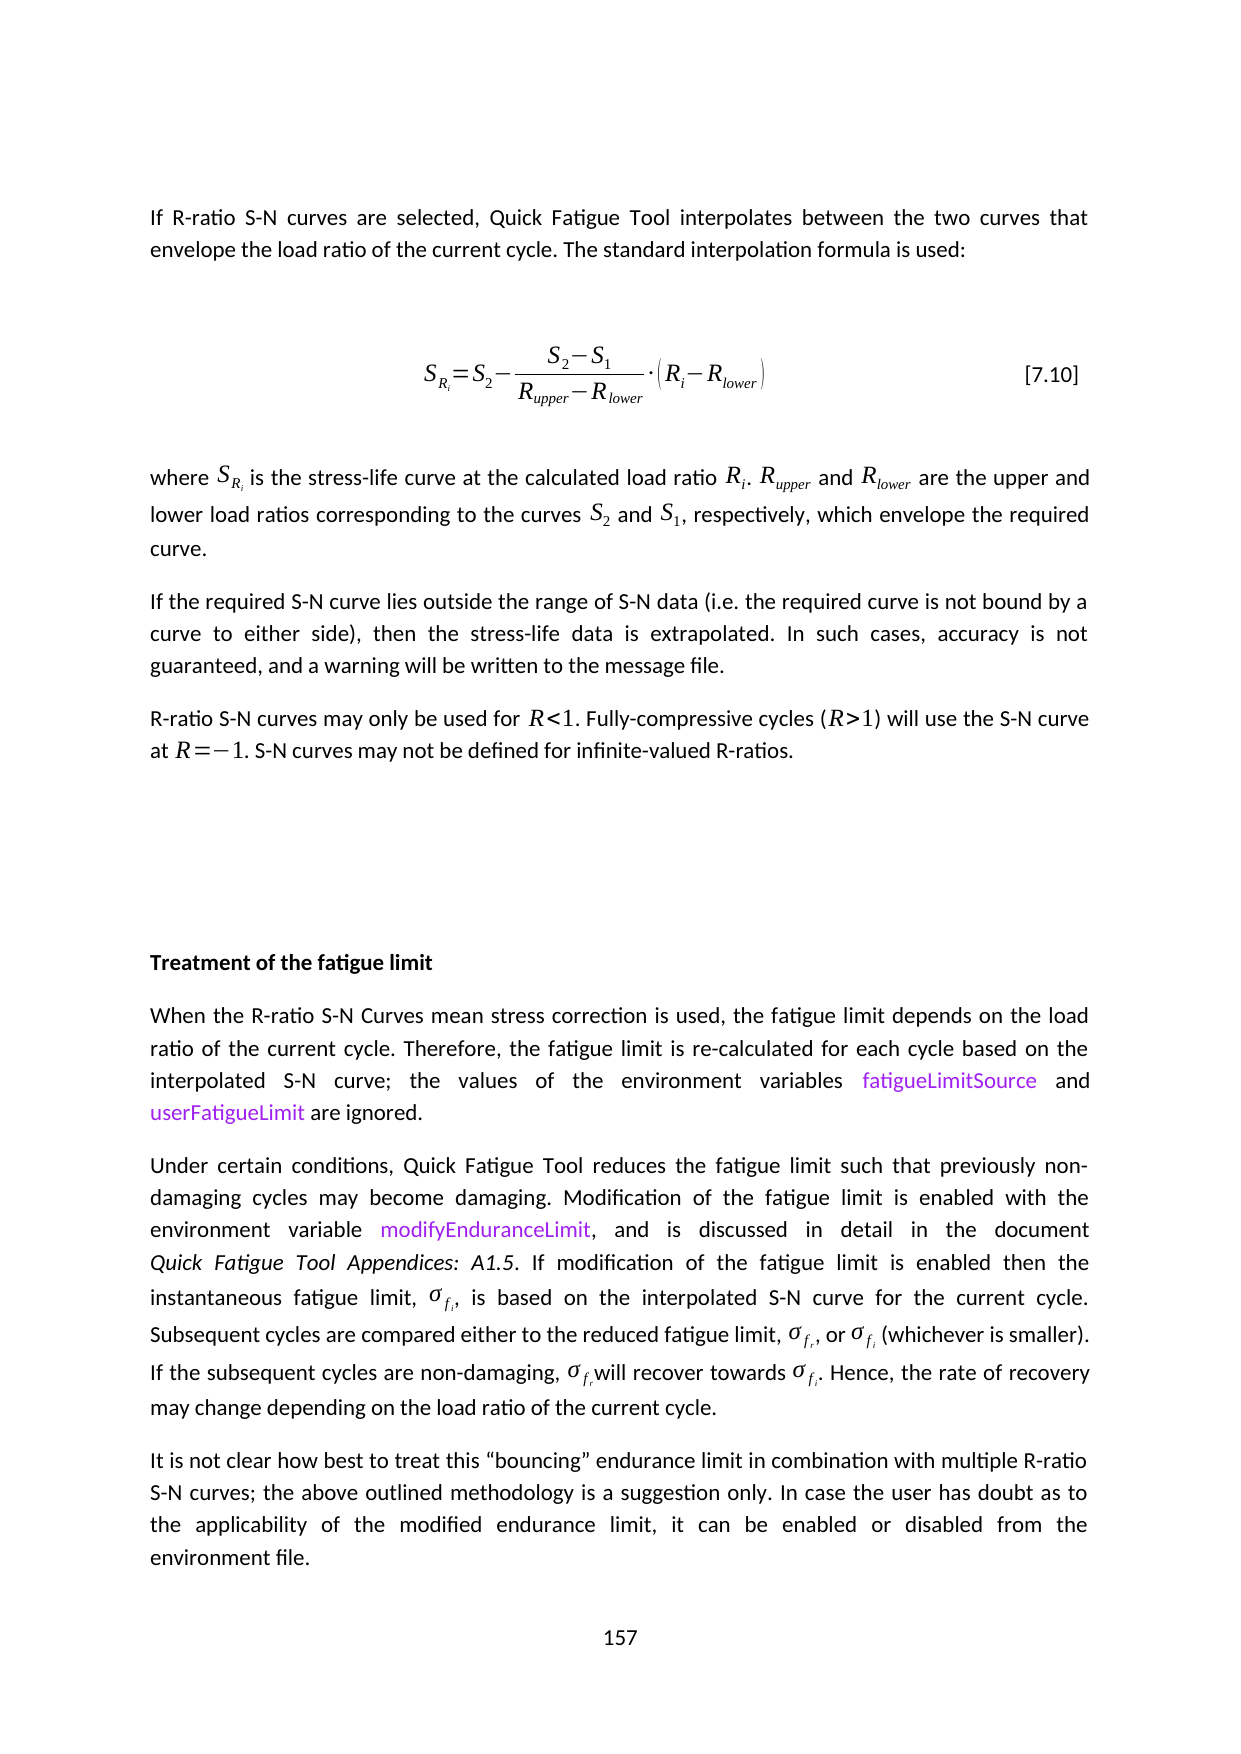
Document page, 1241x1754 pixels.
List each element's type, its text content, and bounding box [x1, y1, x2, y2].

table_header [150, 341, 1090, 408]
text Treatment of the fatigue limit [150, 948, 1090, 977]
text When the R-ratio S-N Curves mean stress correction is used, the fatigue limit depends on the load ratio of the current cycle. Therefore, the fatigue limit is re-calculated for each cycle based on the interpolated S-N curve; the values of the environment variables fatigueLimitSource and userFatigueLimit are ignored. [150, 1002, 1090, 1126]
text where is the stress-life curve at the calculated load ratio . and are the upper and lower load ratios corresponding to the curves and , respectively, which envelope the required curve. [150, 461, 1090, 562]
text If the required S-N curve lies outside the range of S-N data (i.e. the required curve is not bound by a curve to either side), then the stress-life data is extrapolated. In such cases, accuracy is not guaranteed, and a warning will be written to the message file. [150, 587, 1090, 679]
text Under certain conditions, Quick Fatigue Tool reduces the fatigue limit such that previously non-damaging cycles may become damaging. Modification of the fatigue limit is enabled with the environment variable modifyEnduranceLimit, and is discussed in detail in the document Quick Fatigue Tool Appendices: A1.5. If modification of the fatigue limit is enabled then the instantaneous fatigue limit, , is based on the interpolated S-N curve for the current cycle. Subsequent cycles are compared either to the reduced fatigue limit, , or (whichever is smaller). If the subsequent cycles are non-damaging, will recover towards . Hence, the rate of recovery may change depending on the load ratio of the current cycle. [150, 1151, 1090, 1421]
text R-ratio S-N curves may only be used for . Fully-compressive cycles () will use the S-N curve at . S-N curves may not be defined for infinite-valued R-ratios. [150, 704, 1090, 764]
text It is not clear how best to treat this “bouncing” endurance limit in combination with multiple R-ratio S-N curves; the above outlined methodology is a suggestion only. In case the user has doubt as to the applicability of the modified endurance limit, it can be enabled or disabled from the environment file. [150, 1446, 1090, 1571]
text If R-ratio S-N curves are selected, Quick Fatigue Tool interpolates between the two curves that envelope the load ratio of the current cycle. The standard interpolation formula is used: [150, 203, 1090, 263]
